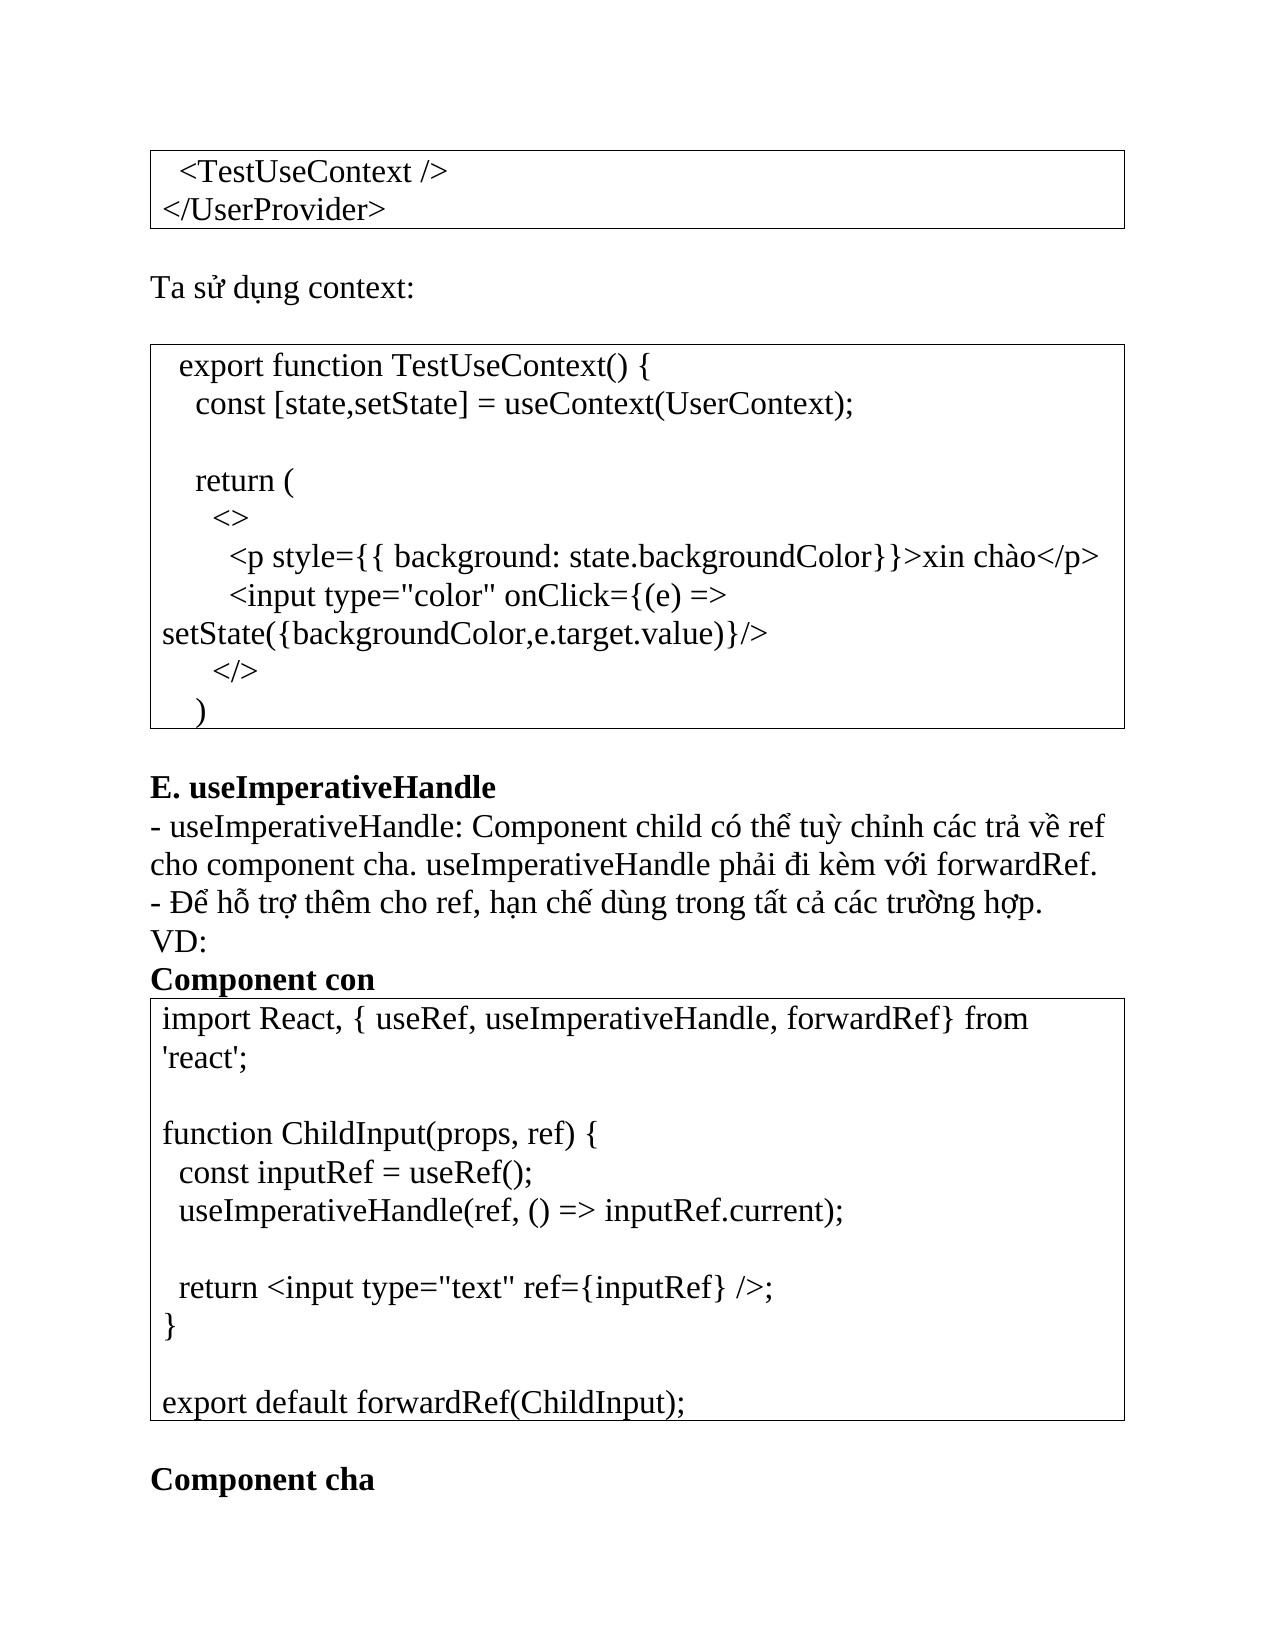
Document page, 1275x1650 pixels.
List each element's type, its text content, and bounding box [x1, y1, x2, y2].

text Component cha [150, 1459, 1125, 1498]
text Ta sử dụng context: [150, 267, 1125, 305]
text - Để hỗ trợ thêm cho ref, hạn chế dùng trong tất cả các trường hợp. [150, 882, 1125, 921]
text - useImperativeHandle: Component child có thể tuỳ chỉnh các trả về ref cho component cha. useImperativeHandle phải đi kèm với forwardRef. [150, 806, 1125, 882]
text VD: [150, 921, 1125, 959]
table_header export function TestUseContext() { const [state,setState] = useContext(UserContext); return ( <> <p style={{ background: state.backgroundColor}}>xin chào</p> <input type="color" onClick={(e) => setState({backgroundColor,e.target.value)}/> </> ) [151, 345, 1124, 728]
text E. useImperativeHandle [150, 767, 1125, 806]
text Component con [150, 959, 1125, 997]
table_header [151, 151, 1124, 228]
table_header import React, { useRef, useImperativeHandle, forwardRef} from 'react'; function ChildInput(props, ref) { const inputRef = useRef(); useImperativeHandle(ref, () => inputRef.current); return <input type="text" ref={inputRef} />; } export default forwardRef(ChildInput); [151, 999, 1124, 1420]
